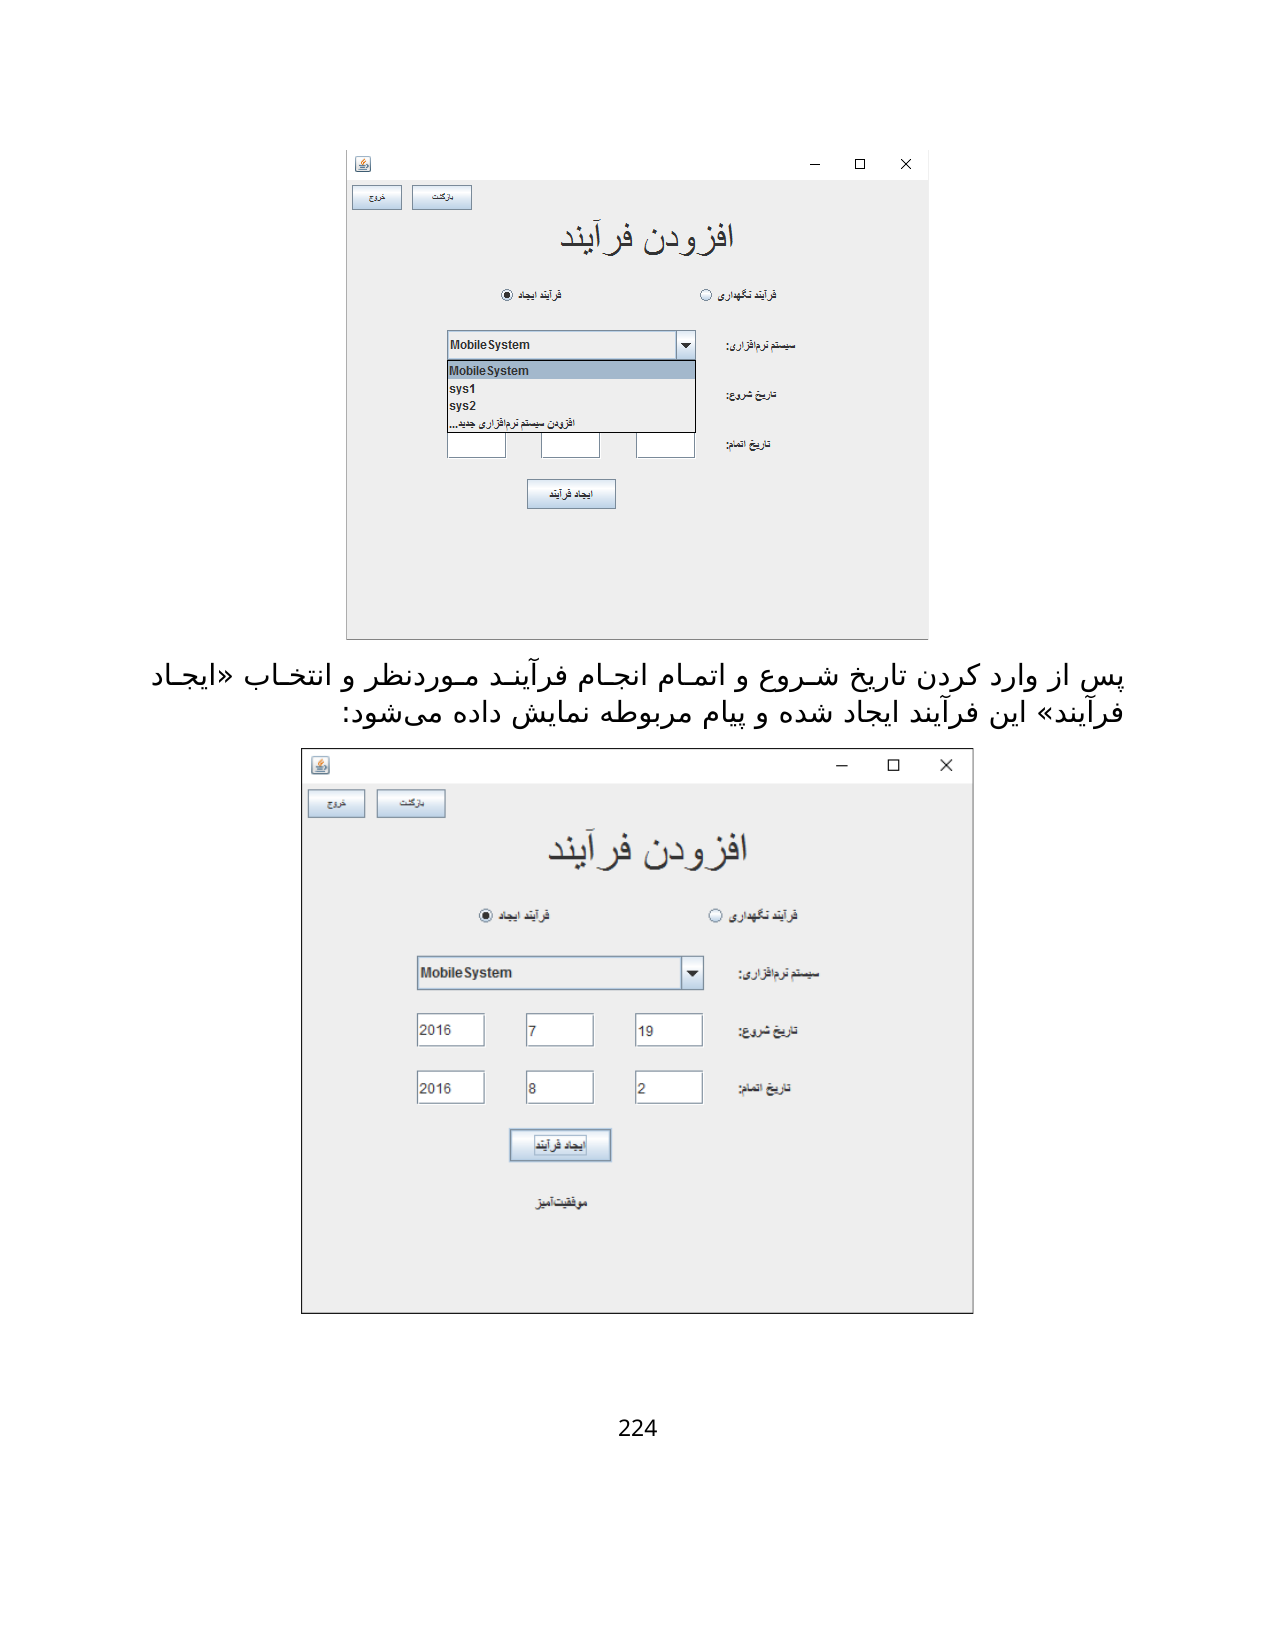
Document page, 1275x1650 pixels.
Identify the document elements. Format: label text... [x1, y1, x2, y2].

text پس از وارد کردن تاریخ شروع و اتمام انجام فرآیند موردنظر و انتخاب «ایجاد فرآیند» این فرآیند ایجاد شده و پیام مربوطه نمایش داده می‌شود: [150, 658, 1125, 729]
picture [301, 748, 974, 1314]
picture [346, 150, 929, 640]
